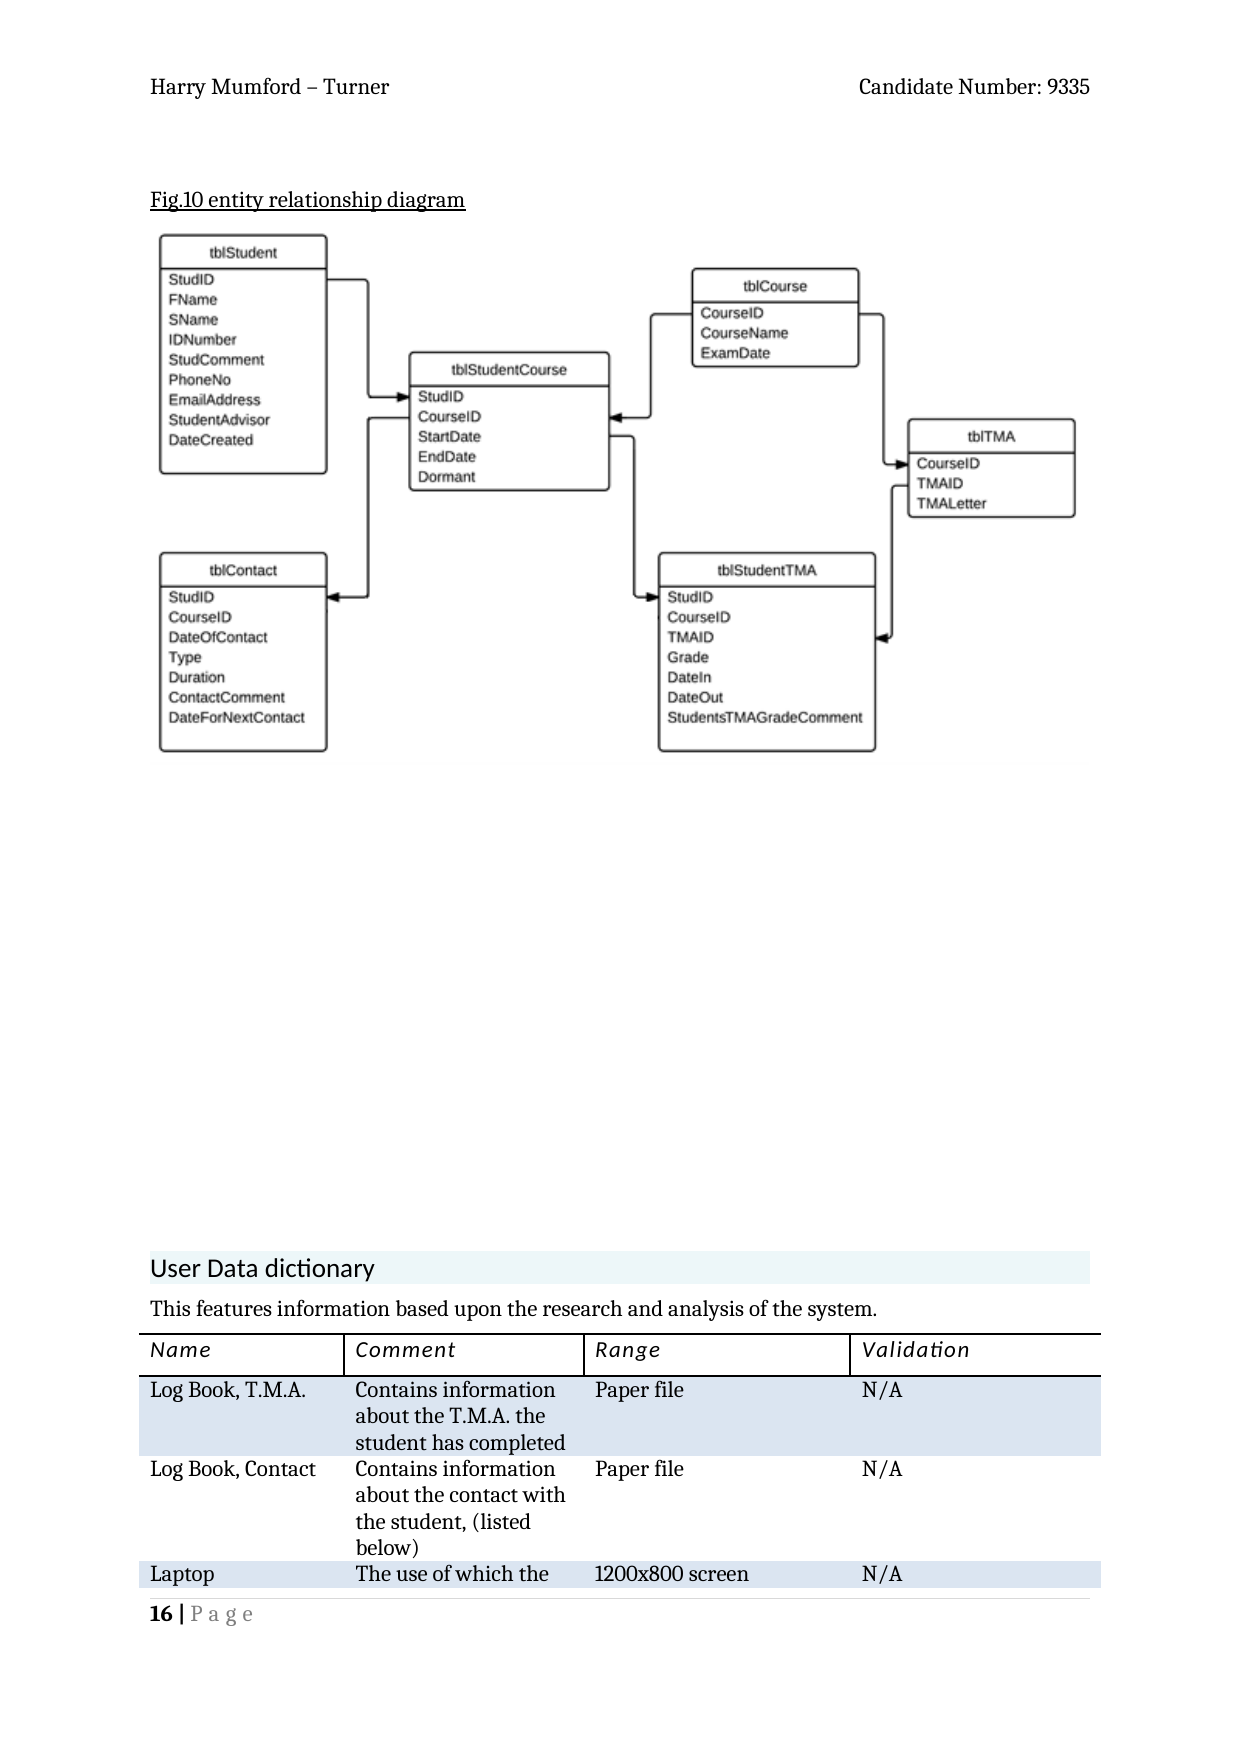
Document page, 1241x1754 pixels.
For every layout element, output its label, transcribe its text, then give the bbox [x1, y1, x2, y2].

table_cell Contains information about the contact with the student, (listed below) [344, 1456, 584, 1561]
table_cell N/A [850, 1456, 1101, 1561]
table_cell Paper file [584, 1377, 850, 1456]
picture [150, 223, 1089, 765]
table_header Comment [345, 1335, 583, 1375]
text This features information based upon the research and analysis of the system. [150, 1296, 1090, 1323]
table_cell Contains information about the T.M.A. the student has completed [344, 1377, 584, 1456]
table_cell Log Book, Contact [139, 1456, 344, 1561]
table_cell N/A [850, 1377, 1101, 1456]
table_cell N/A [850, 1561, 1101, 1588]
table_header Name [139, 1335, 343, 1375]
table_header Validation [851, 1335, 1101, 1375]
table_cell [584, 1561, 850, 1588]
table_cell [344, 1561, 584, 1588]
table_cell Log Book, T.M.A. [139, 1377, 344, 1456]
table_header Range [585, 1335, 849, 1375]
table_cell Paper file [584, 1456, 850, 1561]
text Fig.10 entity relationship diagram [150, 187, 1090, 213]
subtitle User Data dictionary [150, 1251, 1090, 1284]
table_cell Laptop [139, 1561, 344, 1588]
